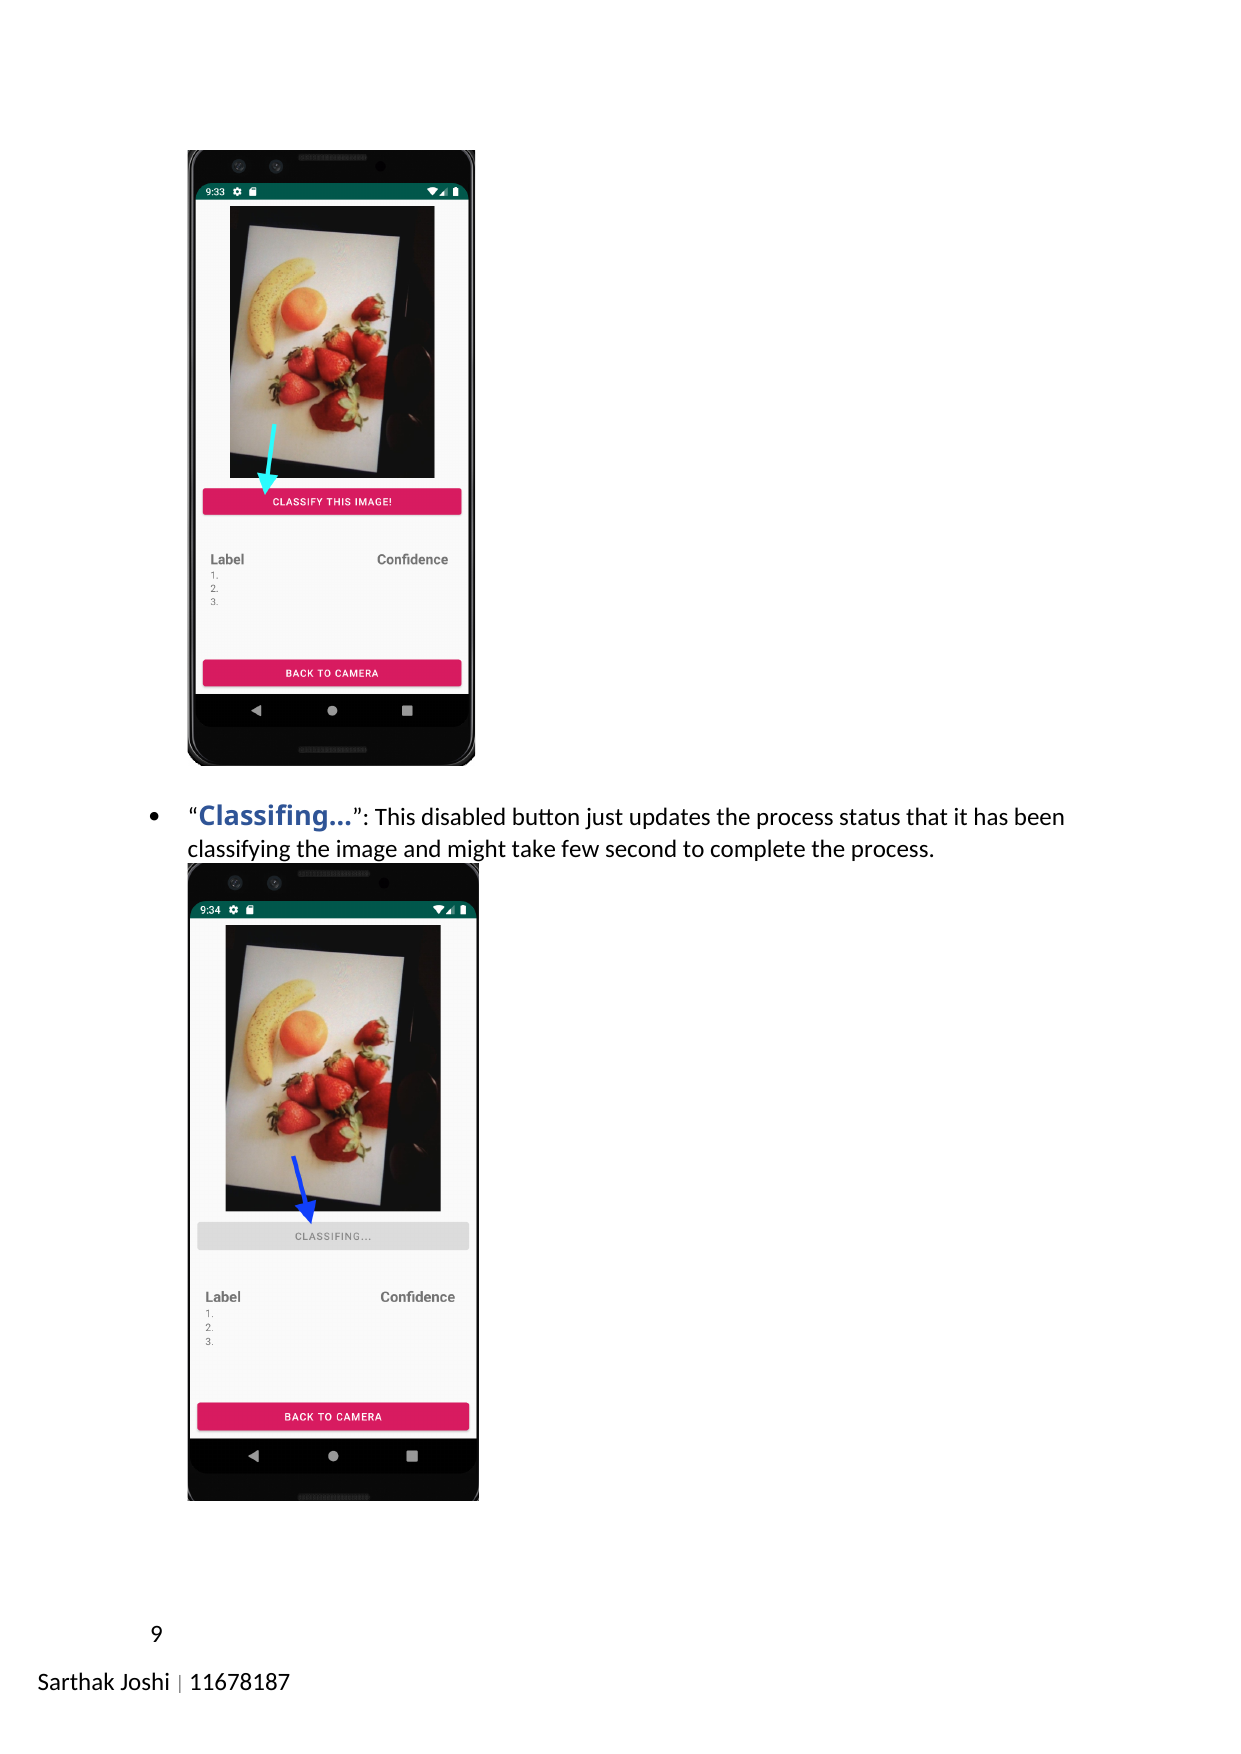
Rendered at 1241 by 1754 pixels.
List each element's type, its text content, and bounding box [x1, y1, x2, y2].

picture [187, 863, 479, 1501]
picture [187, 150, 476, 766]
list “Classifing…”: This disabled button just updates the process status that it has been classifying the image and might take few second to complete the process. [150, 796, 1090, 864]
